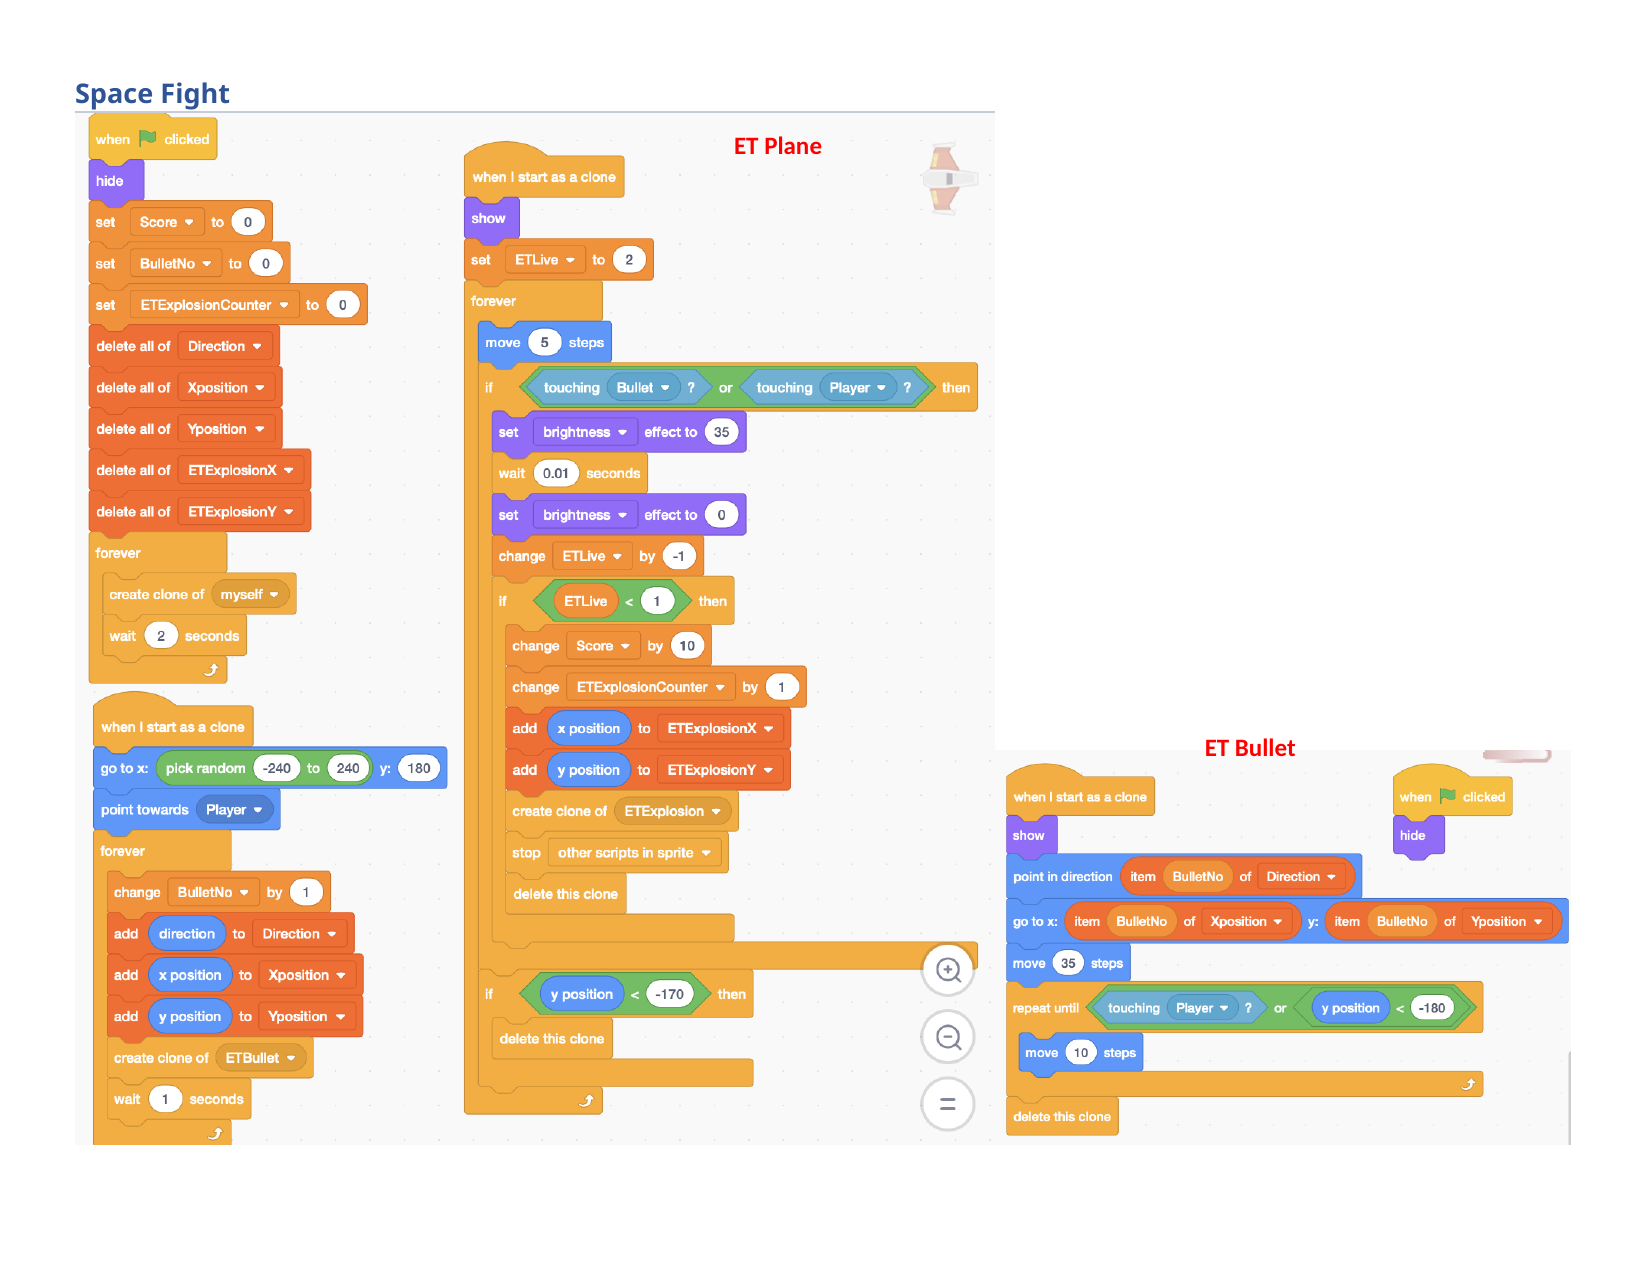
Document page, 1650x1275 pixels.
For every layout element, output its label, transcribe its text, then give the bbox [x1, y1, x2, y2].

subtitle Space Fight [75, 75, 1575, 112]
picture [75, 111, 1571, 1145]
